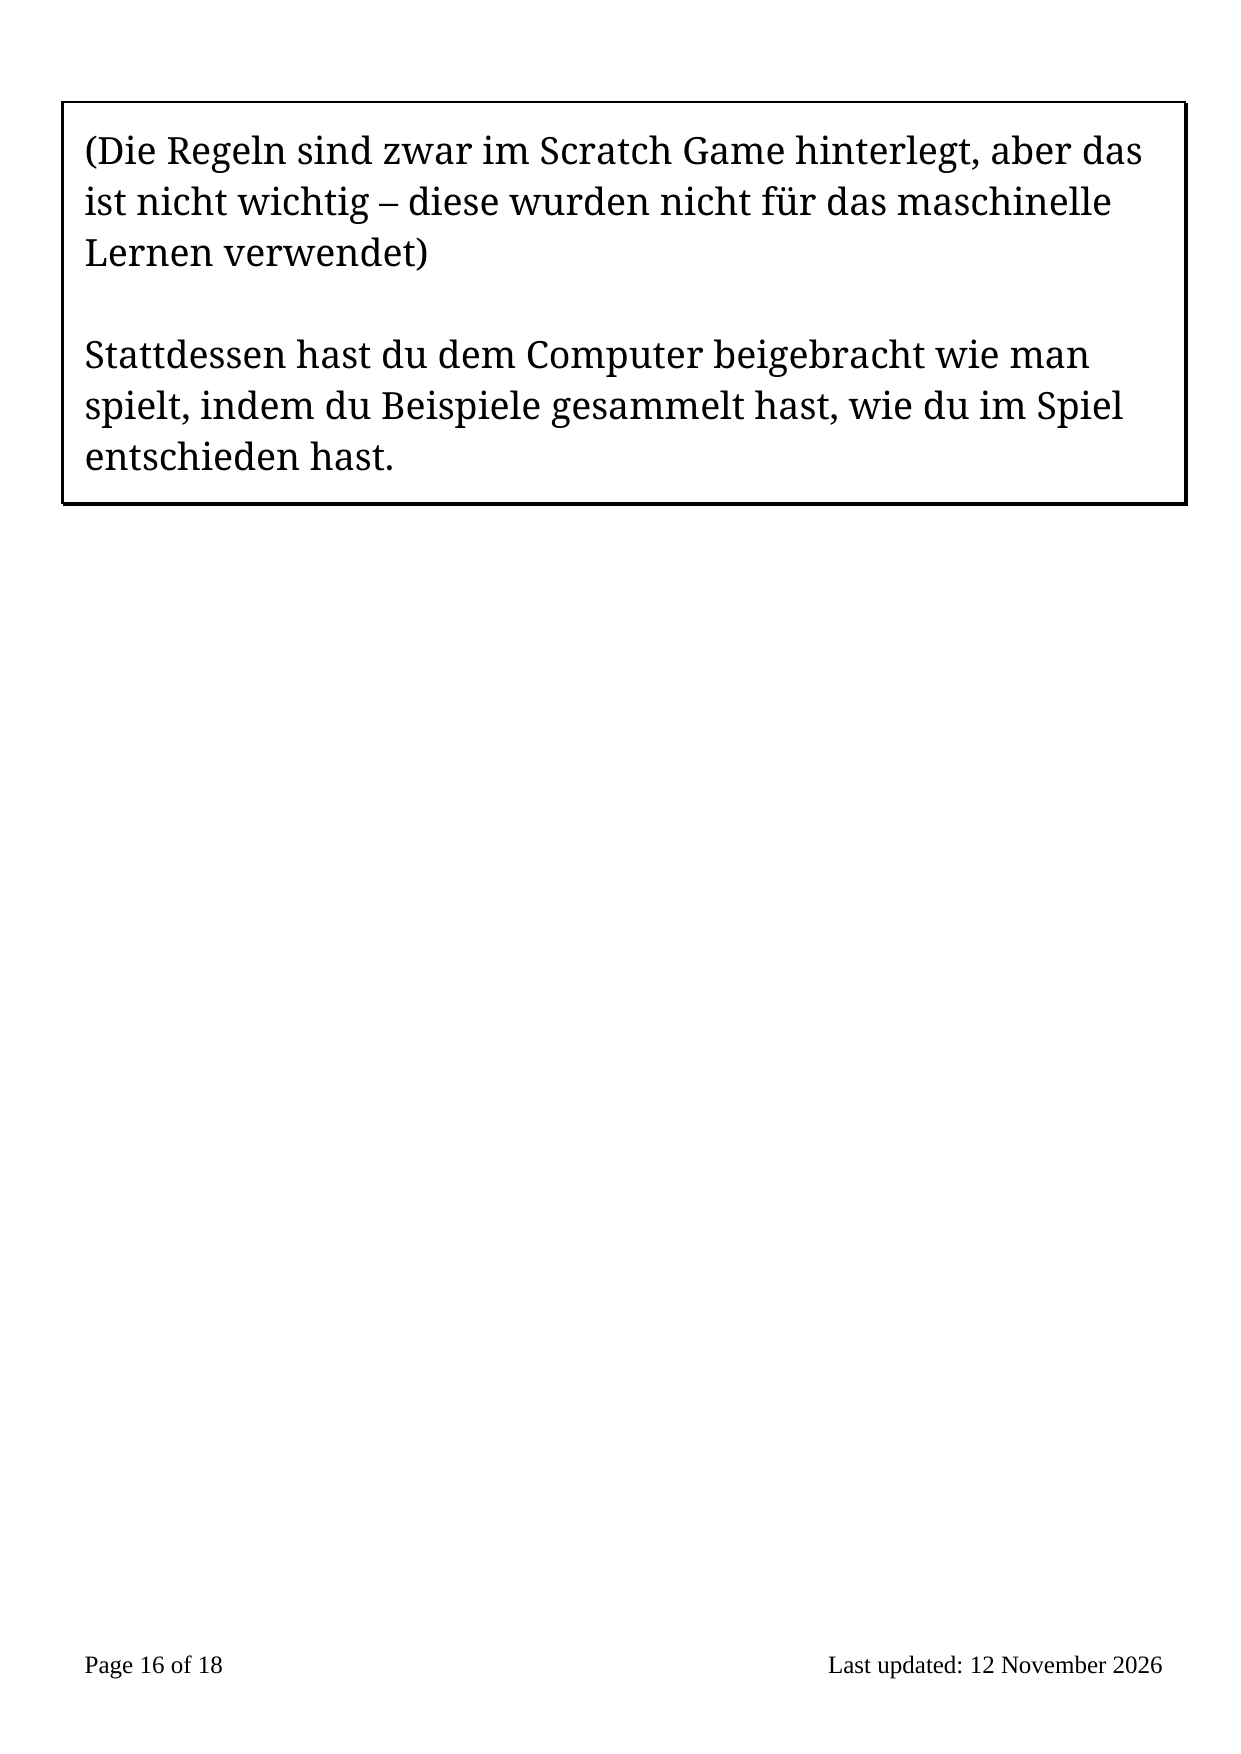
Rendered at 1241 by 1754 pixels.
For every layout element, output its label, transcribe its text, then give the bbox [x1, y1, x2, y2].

text Stattdessen hast du dem Computer beigebracht wie man spielt, indem du Beispiele gesammelt hast, wie du im Spiel entschieden hast. [64, 305, 1184, 502]
text (Die Regeln sind zwar im Scratch Game hinterlegt, aber das ist nicht wichtig – diese wurden nicht für das maschinelle Lernen verwendet) [64, 103, 1184, 277]
